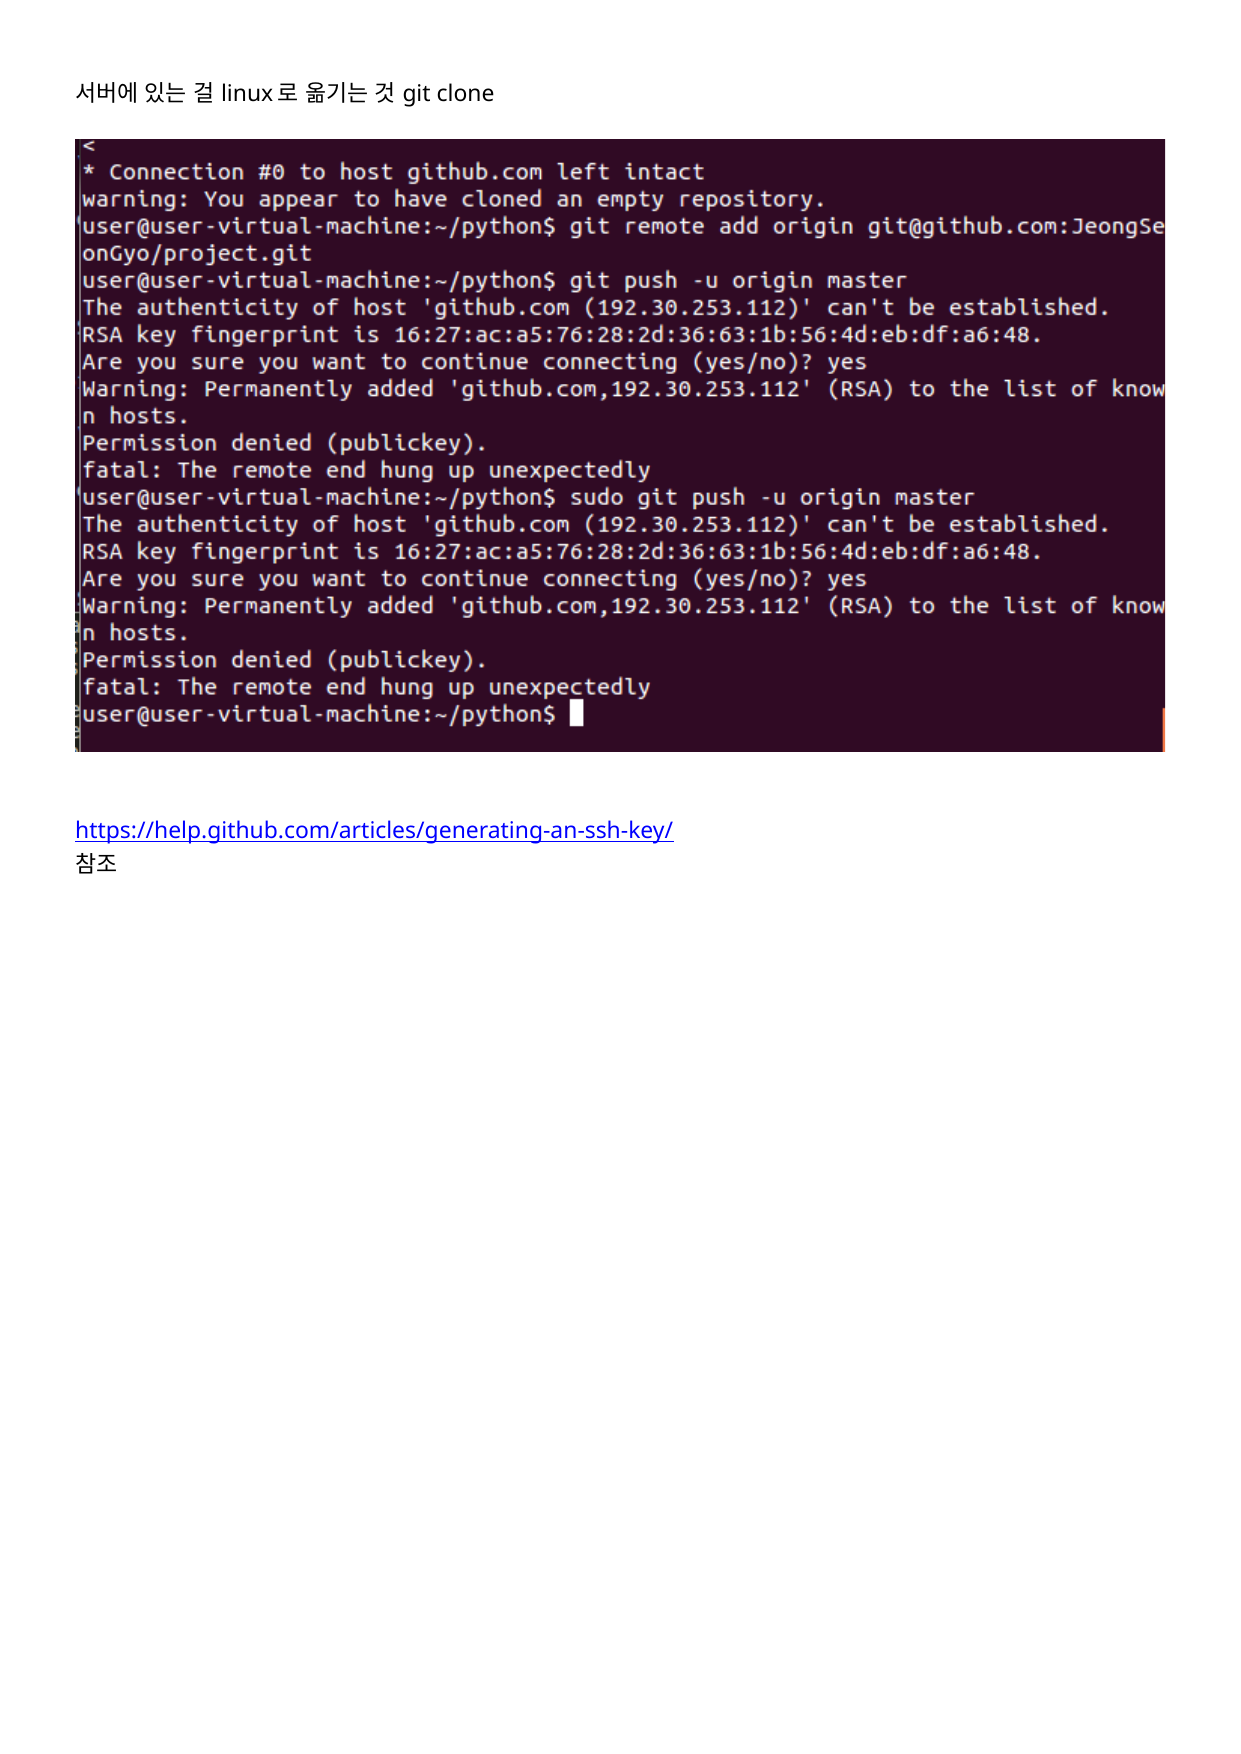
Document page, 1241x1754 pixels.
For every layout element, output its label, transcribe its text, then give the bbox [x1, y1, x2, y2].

picture [75, 139, 1166, 752]
text 서버에 있는 걸 linux로 옮기는 것 git clone [75, 75, 1165, 108]
text 참조 [75, 845, 1165, 879]
text https://help.github.com/articles/generating-an-ssh-key/ [75, 814, 1165, 845]
